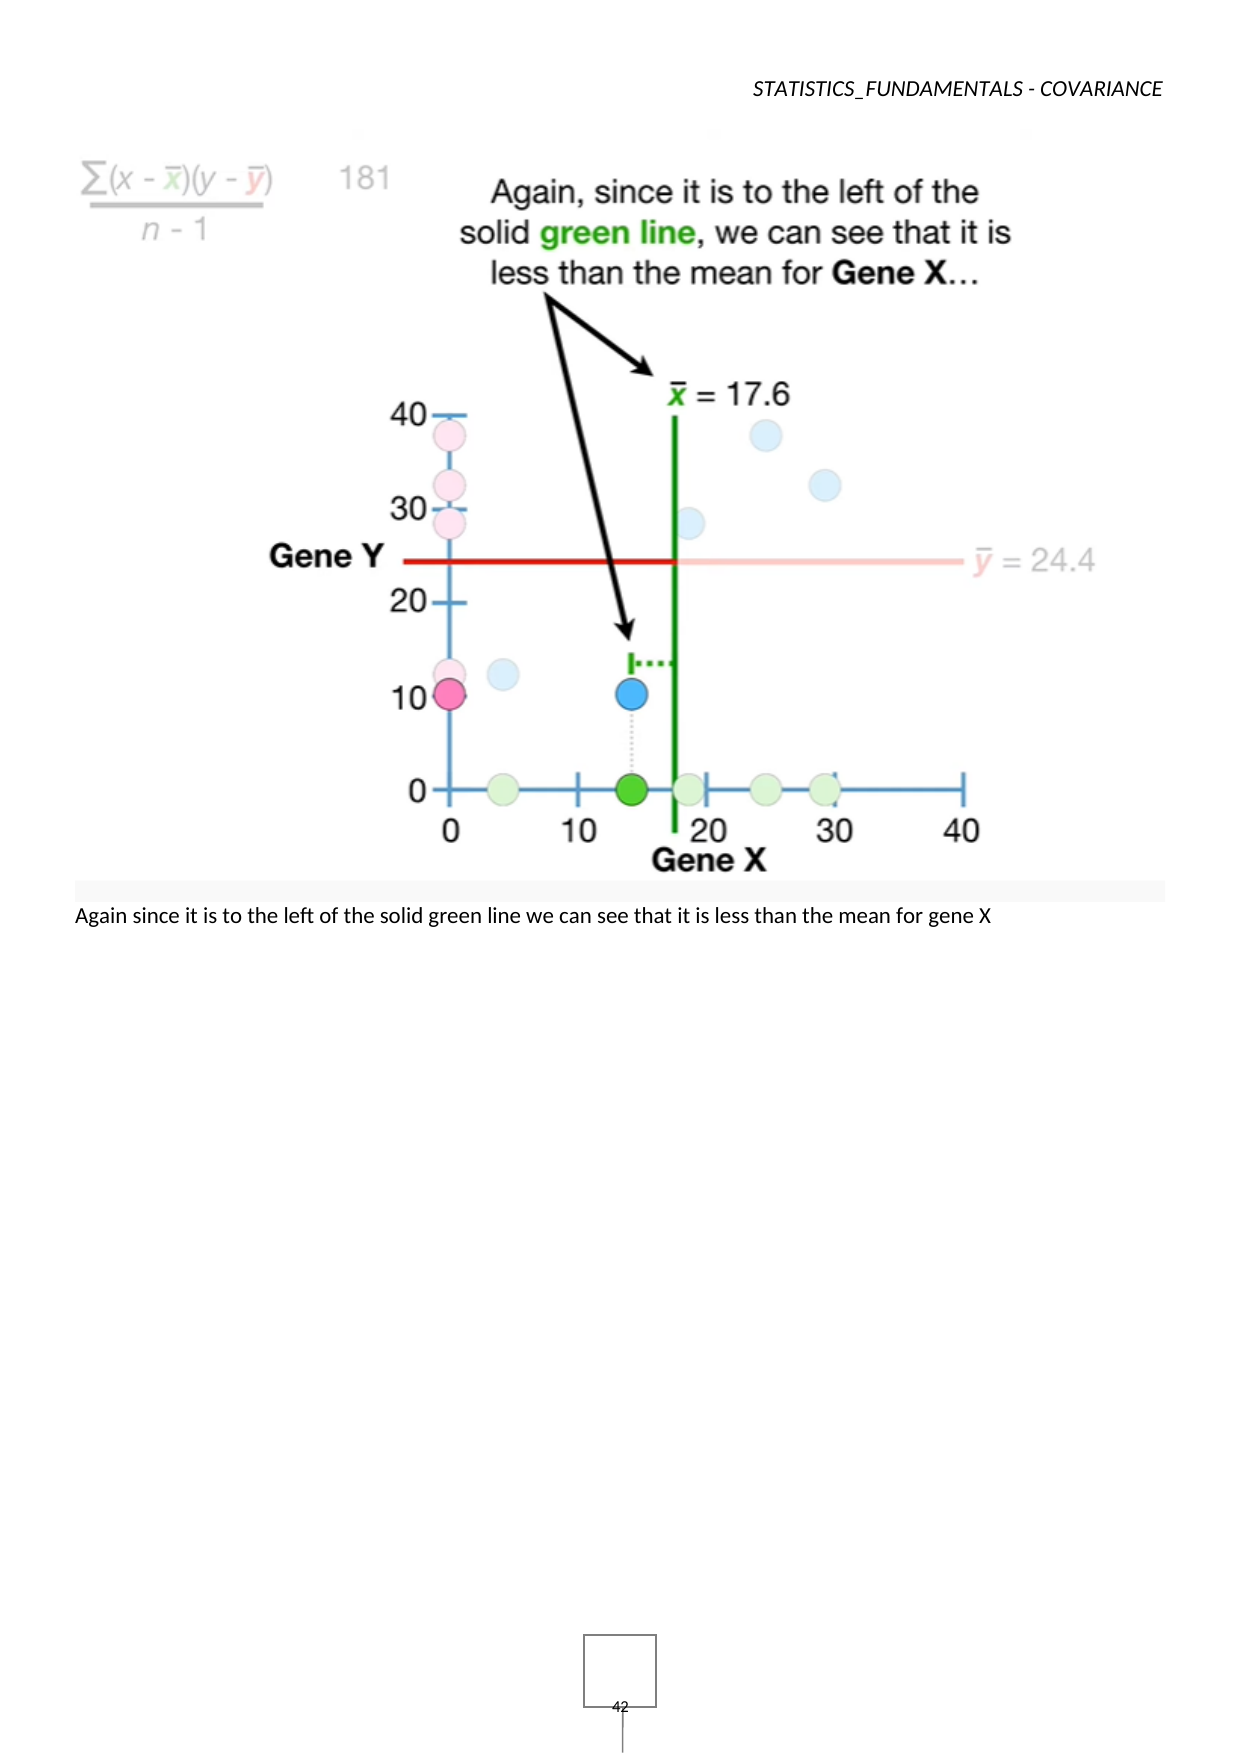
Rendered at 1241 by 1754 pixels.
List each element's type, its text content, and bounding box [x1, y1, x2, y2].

text Again since it is to the left of the solid green line we can see that it is less than the mean for gene X [75, 902, 1165, 929]
picture [75, 129, 1166, 902]
